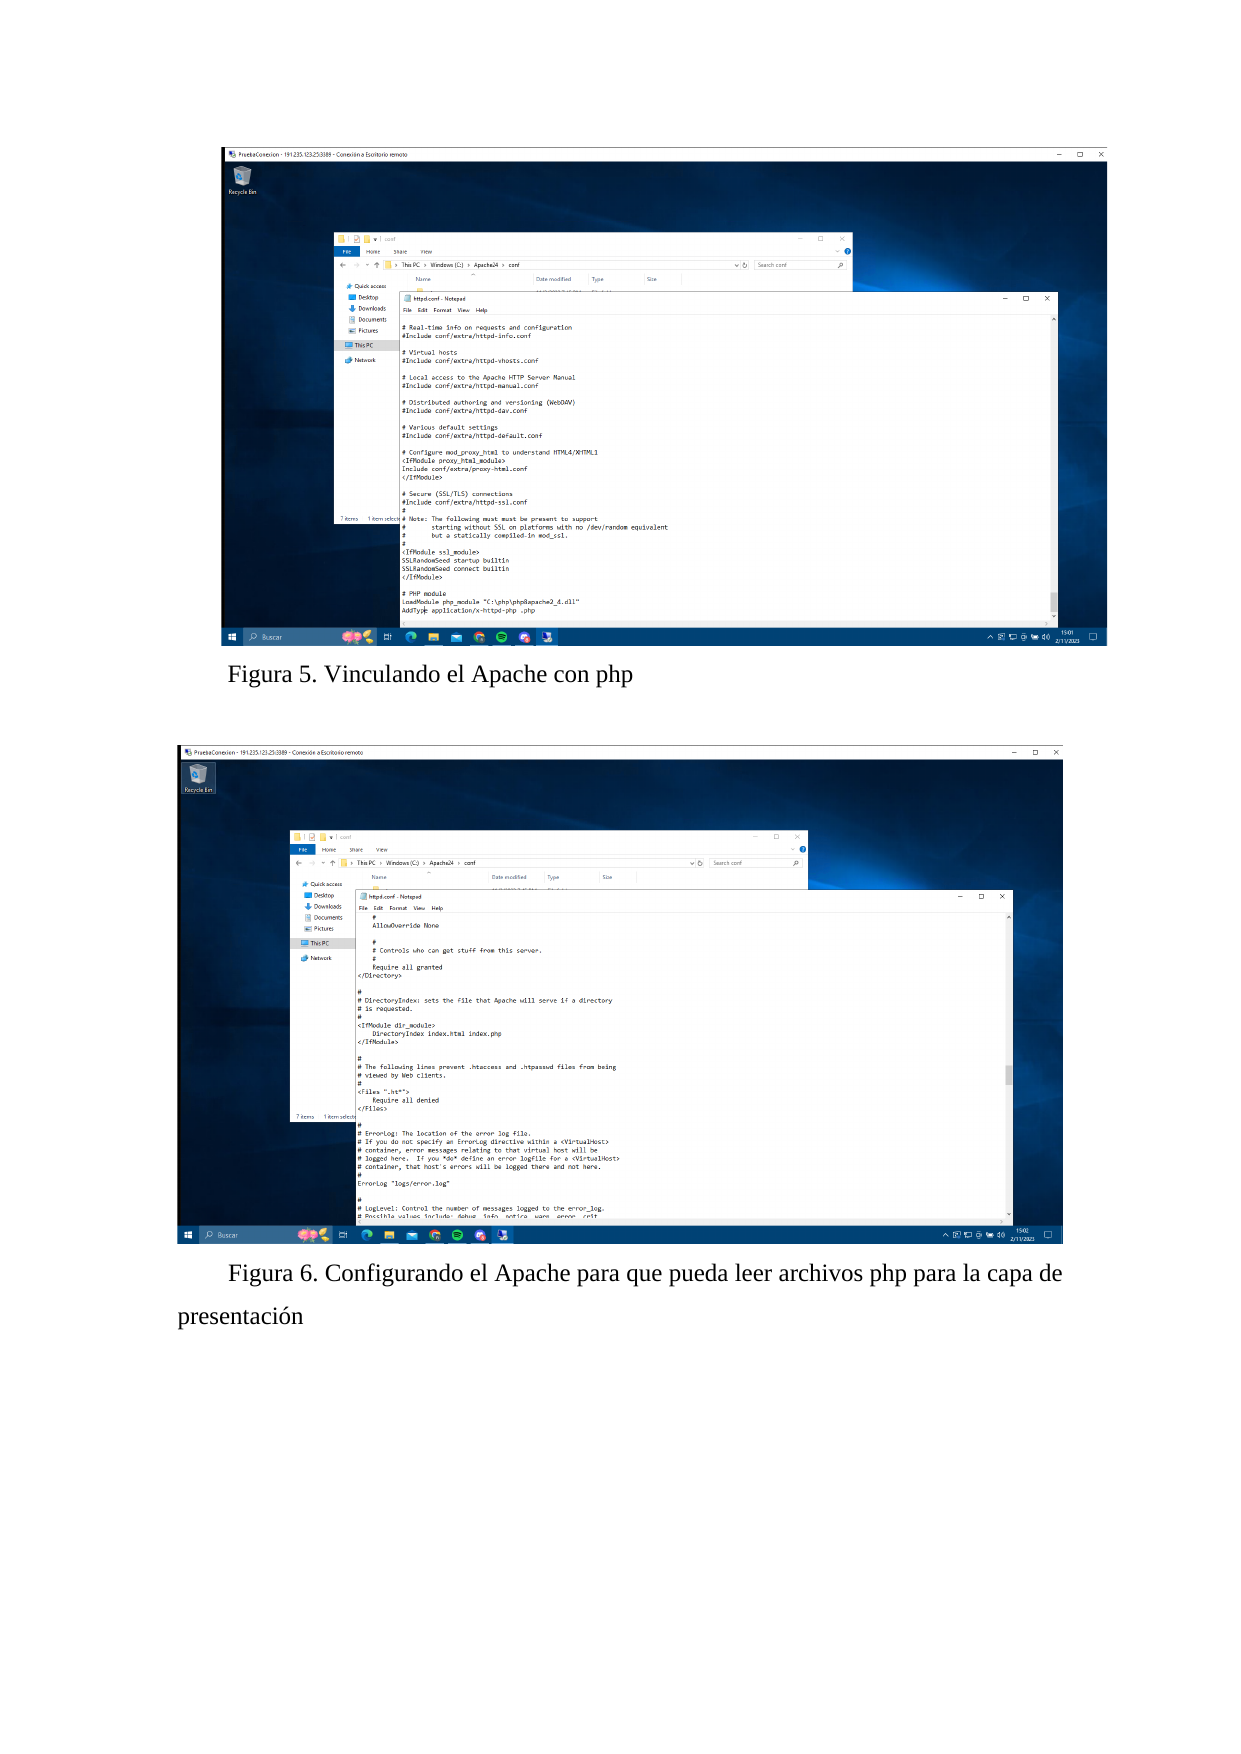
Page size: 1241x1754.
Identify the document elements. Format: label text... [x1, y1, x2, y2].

text Figura 5. Vinculando el Apache con php [177, 659, 1063, 688]
text Figura 6. Configurando el Apache para que pueda leer archivos php para la capa de presentación [177, 1258, 1063, 1329]
picture [221, 147, 1108, 646]
picture [177, 745, 1063, 1244]
